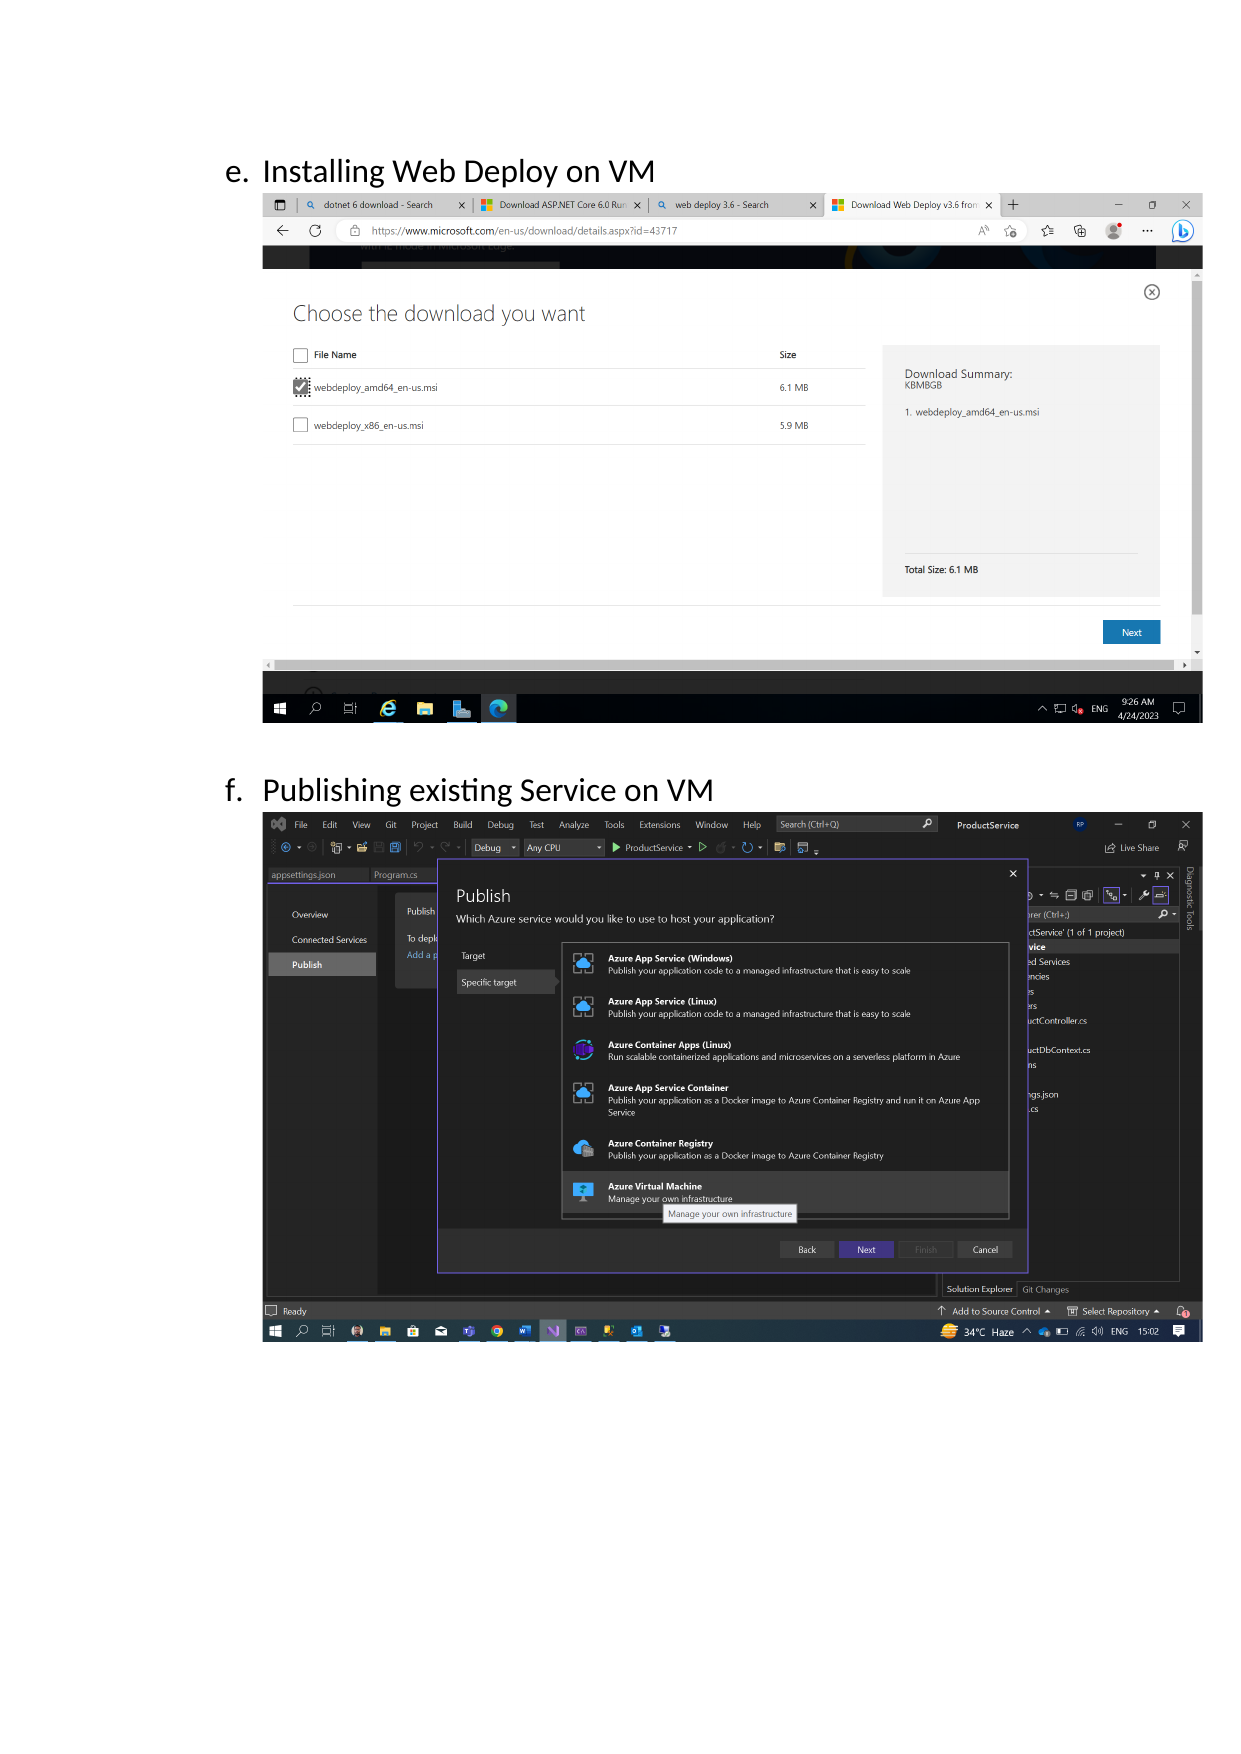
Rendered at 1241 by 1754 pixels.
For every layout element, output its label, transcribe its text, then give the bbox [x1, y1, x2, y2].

picture [262, 193, 1203, 723]
picture [262, 812, 1203, 1342]
list Installing Web Deploy on VM [225, 150, 1090, 191]
list Publishing existing Service on VM [225, 769, 1090, 810]
